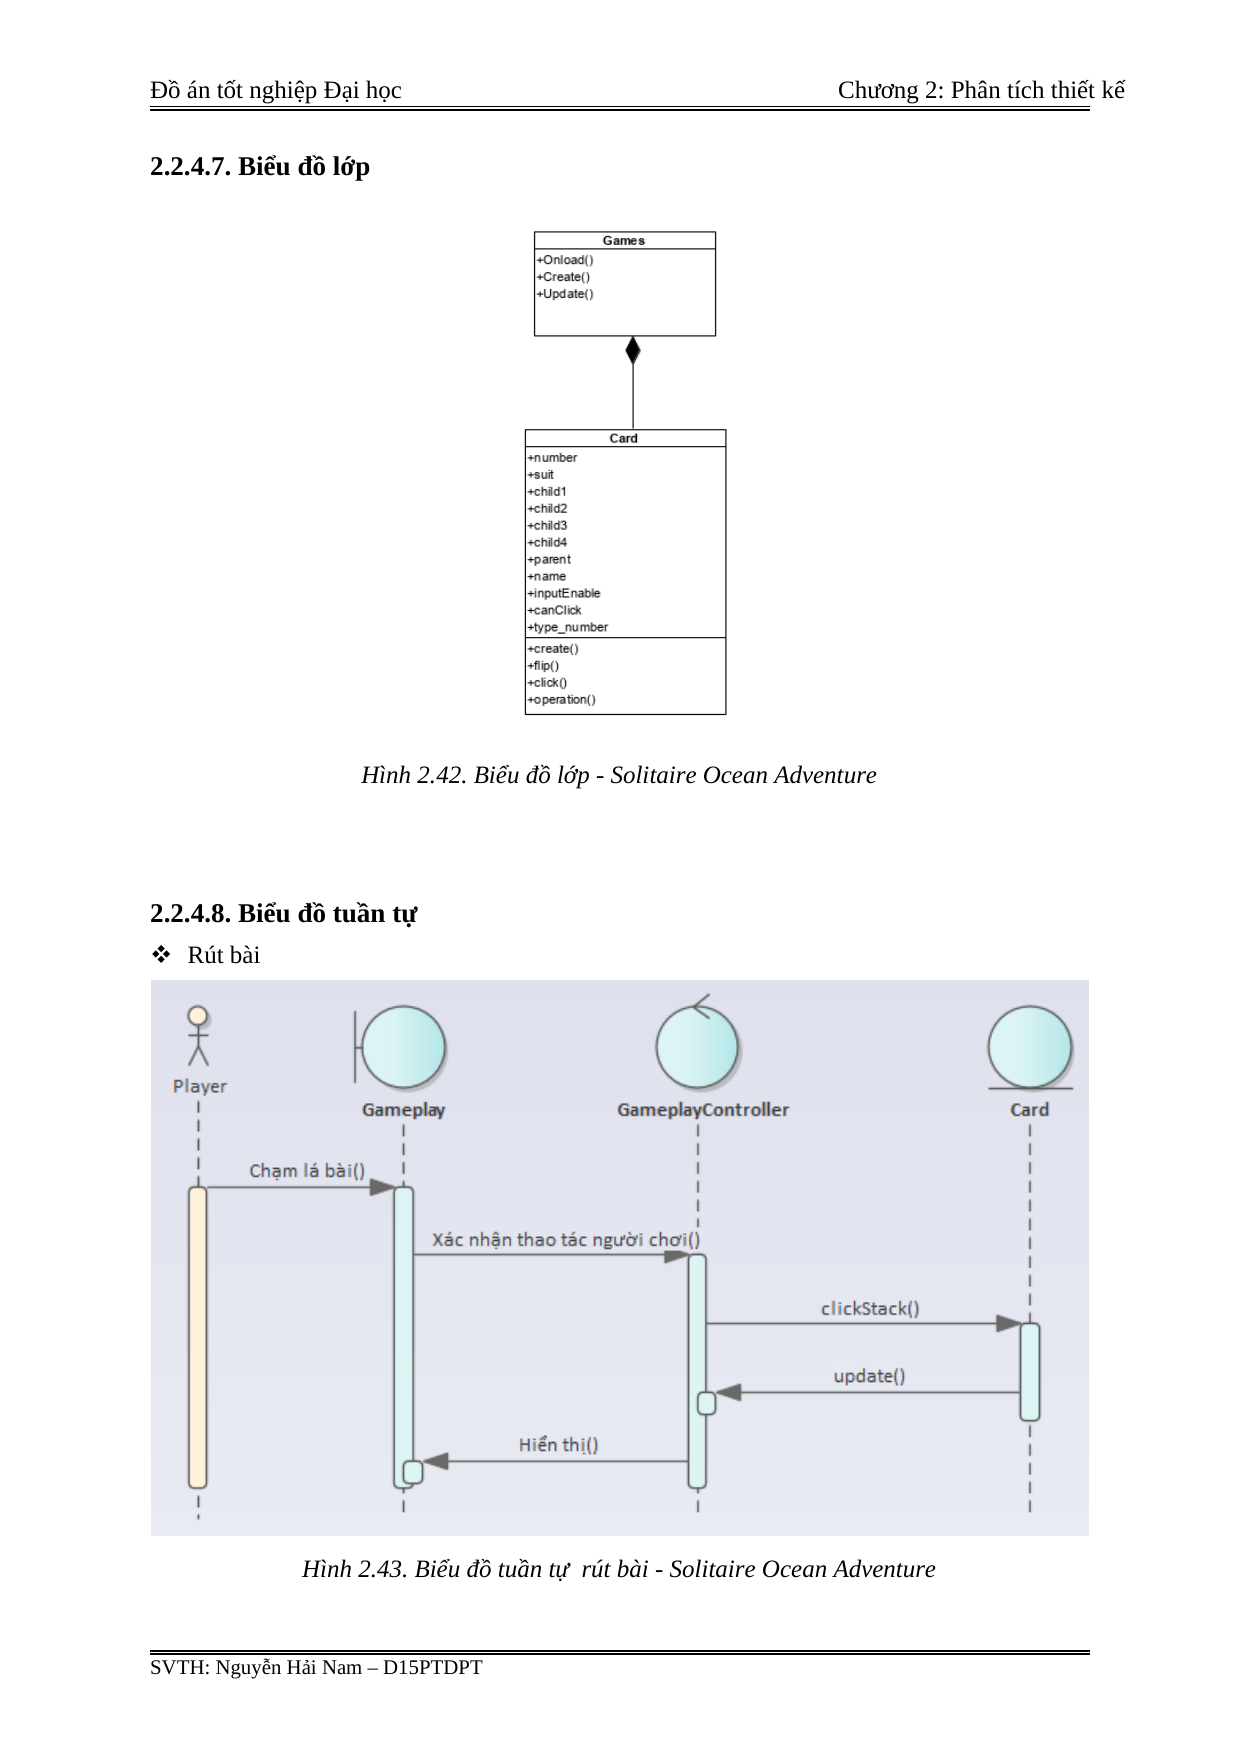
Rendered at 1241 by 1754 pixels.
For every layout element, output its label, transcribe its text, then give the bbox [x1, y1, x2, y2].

list Rút bài [150, 940, 1090, 969]
text Hình 2.42. Biểu đồ lớp - Solitaire Ocean Adventure [150, 761, 1090, 789]
subtitle 2.2.4.8. Biểu đồ tuần tự [150, 897, 1090, 928]
picture [151, 980, 1089, 1536]
text Hình 2.43. Biểu đồ tuần tự rút bài - Solitaire Ocean Adventure [150, 1554, 1090, 1582]
picture [447, 193, 793, 749]
subtitle 2.2.4.7. Biểu đồ lớp [150, 150, 1090, 181]
